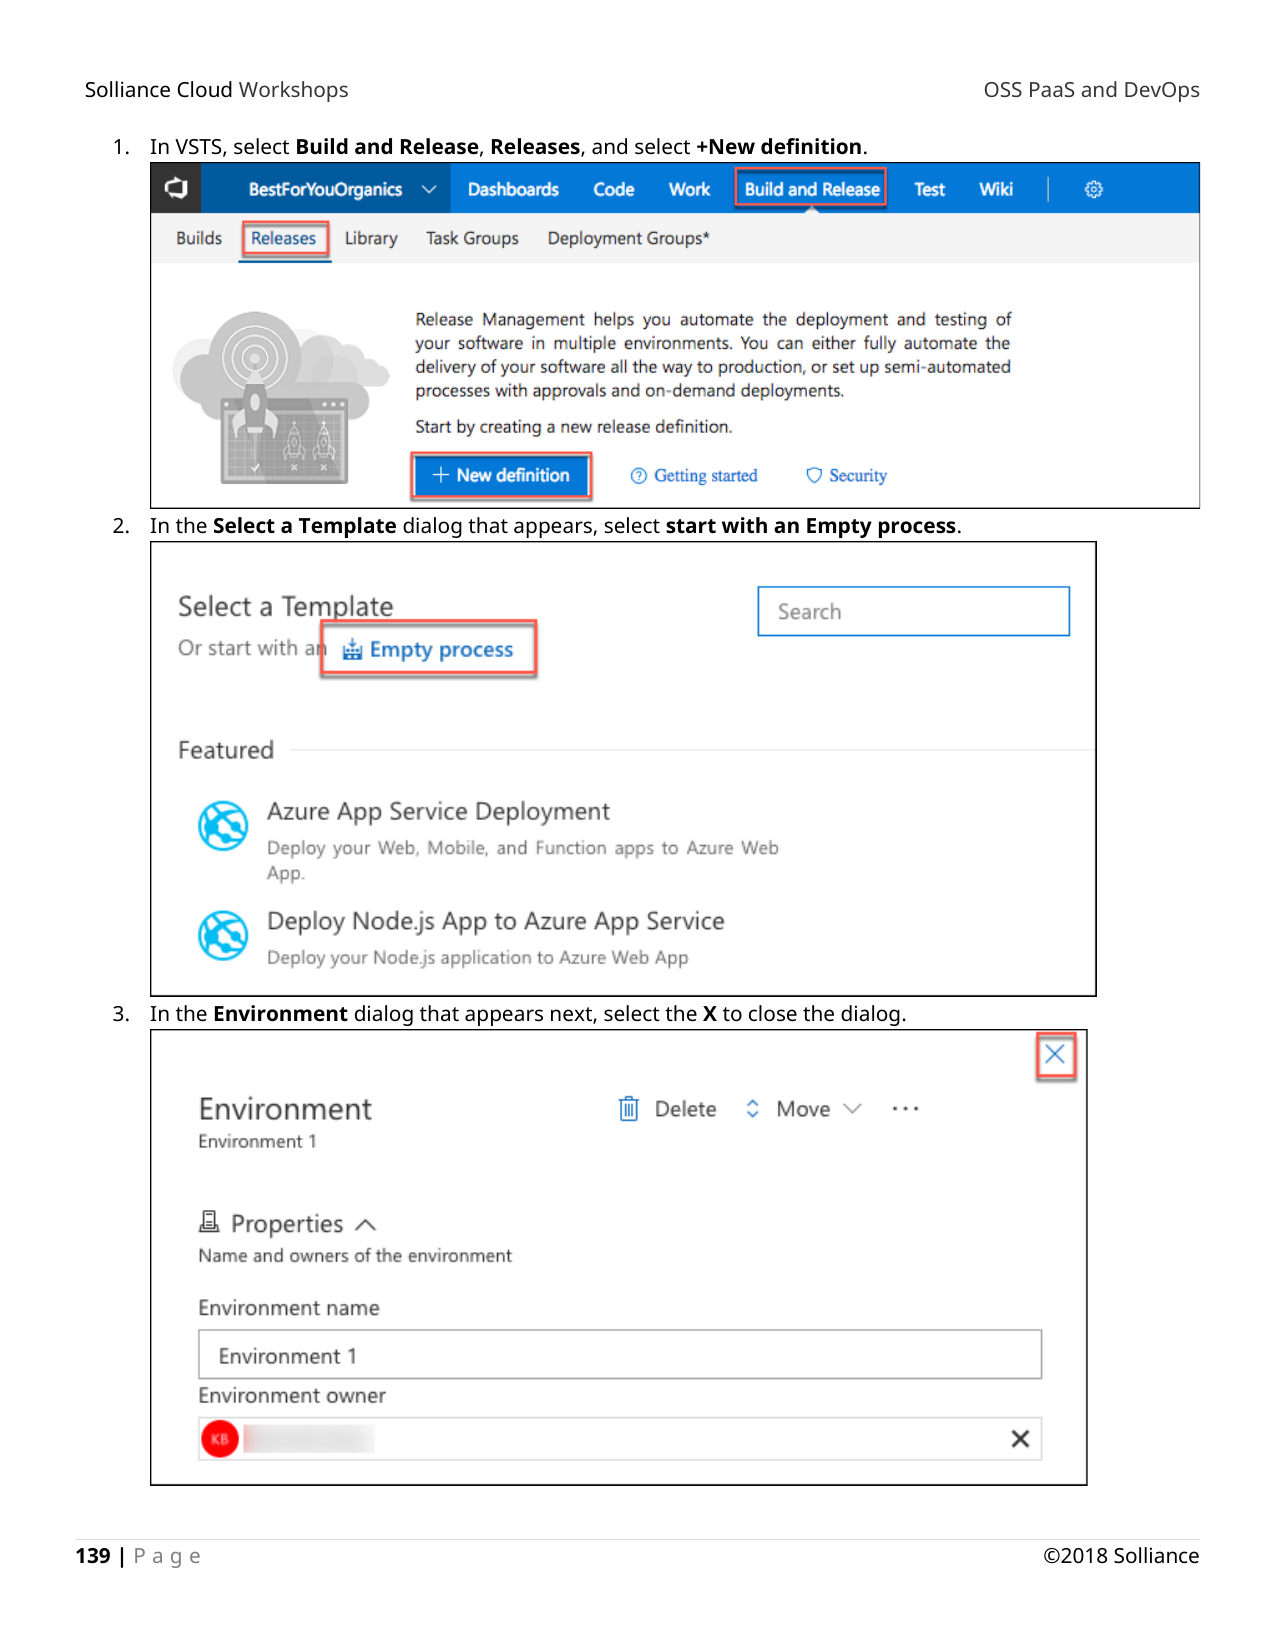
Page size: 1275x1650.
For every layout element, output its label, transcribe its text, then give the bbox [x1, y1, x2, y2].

picture [150, 541, 1097, 997]
picture [150, 162, 1200, 509]
picture [150, 1029, 1088, 1486]
